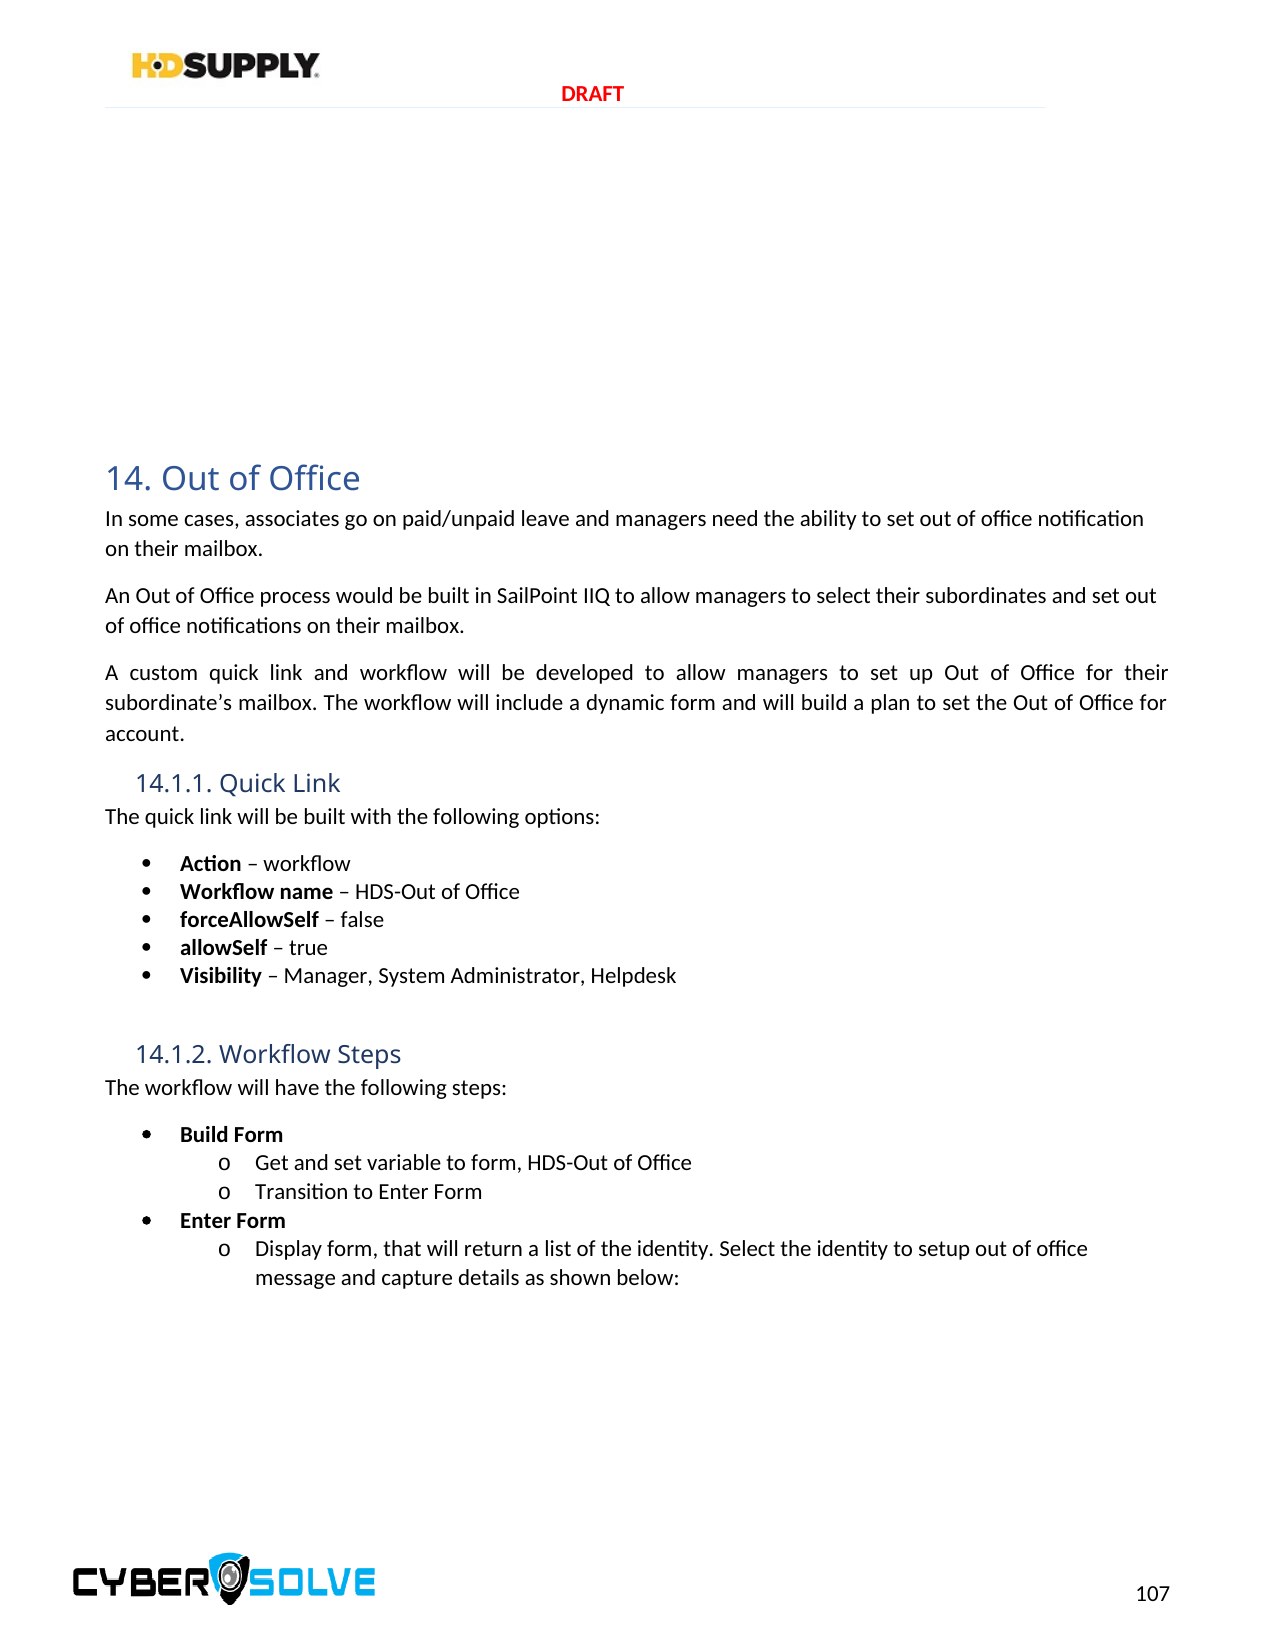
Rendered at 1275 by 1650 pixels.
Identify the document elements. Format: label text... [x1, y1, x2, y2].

list Enter Form [142, 1206, 1170, 1234]
list Visibility – Manager, System Administrator, Helpdesk [142, 961, 1170, 989]
list Get and set variable to form, HDS-Out of Office [217, 1148, 1170, 1177]
list Build Form [142, 1120, 1170, 1148]
text The workflow will have the following steps: [105, 1073, 1170, 1101]
text In some cases, associates go on paid/unpaid leave and managers need the ability to set out of office notification on their mailbox. [105, 504, 1170, 562]
text The quick link will be built with the following options: [105, 802, 1170, 830]
list Action – workflow [142, 849, 1170, 877]
subtitle Quick Link [135, 766, 1170, 800]
list Workflow name – HDS-Out of Office [142, 877, 1170, 905]
text An Out of Office process would be built in SailPoint IIQ to allow managers to select their subordinates and set out of office notifications on their mailbox. [105, 581, 1170, 639]
picture [110, 30, 344, 102]
list allowSelf – true [142, 933, 1170, 961]
list Display form, that will return a list of the identity. Select the identity to setup out of office message and capture details as shown below: [217, 1234, 1170, 1291]
text A custom quick link and workflow will be developed to allow managers to set up Out of Office for their subordinate’s mailbox. The workflow will include a dynamic form and will build a plan to set the Out of Office for account. [105, 658, 1170, 747]
list Transition to Enter Form [217, 1177, 1170, 1206]
list forceAllowSelf – false [142, 905, 1170, 933]
subtitle Out of Office [105, 455, 1170, 501]
subtitle Workflow Steps [135, 1036, 1170, 1070]
